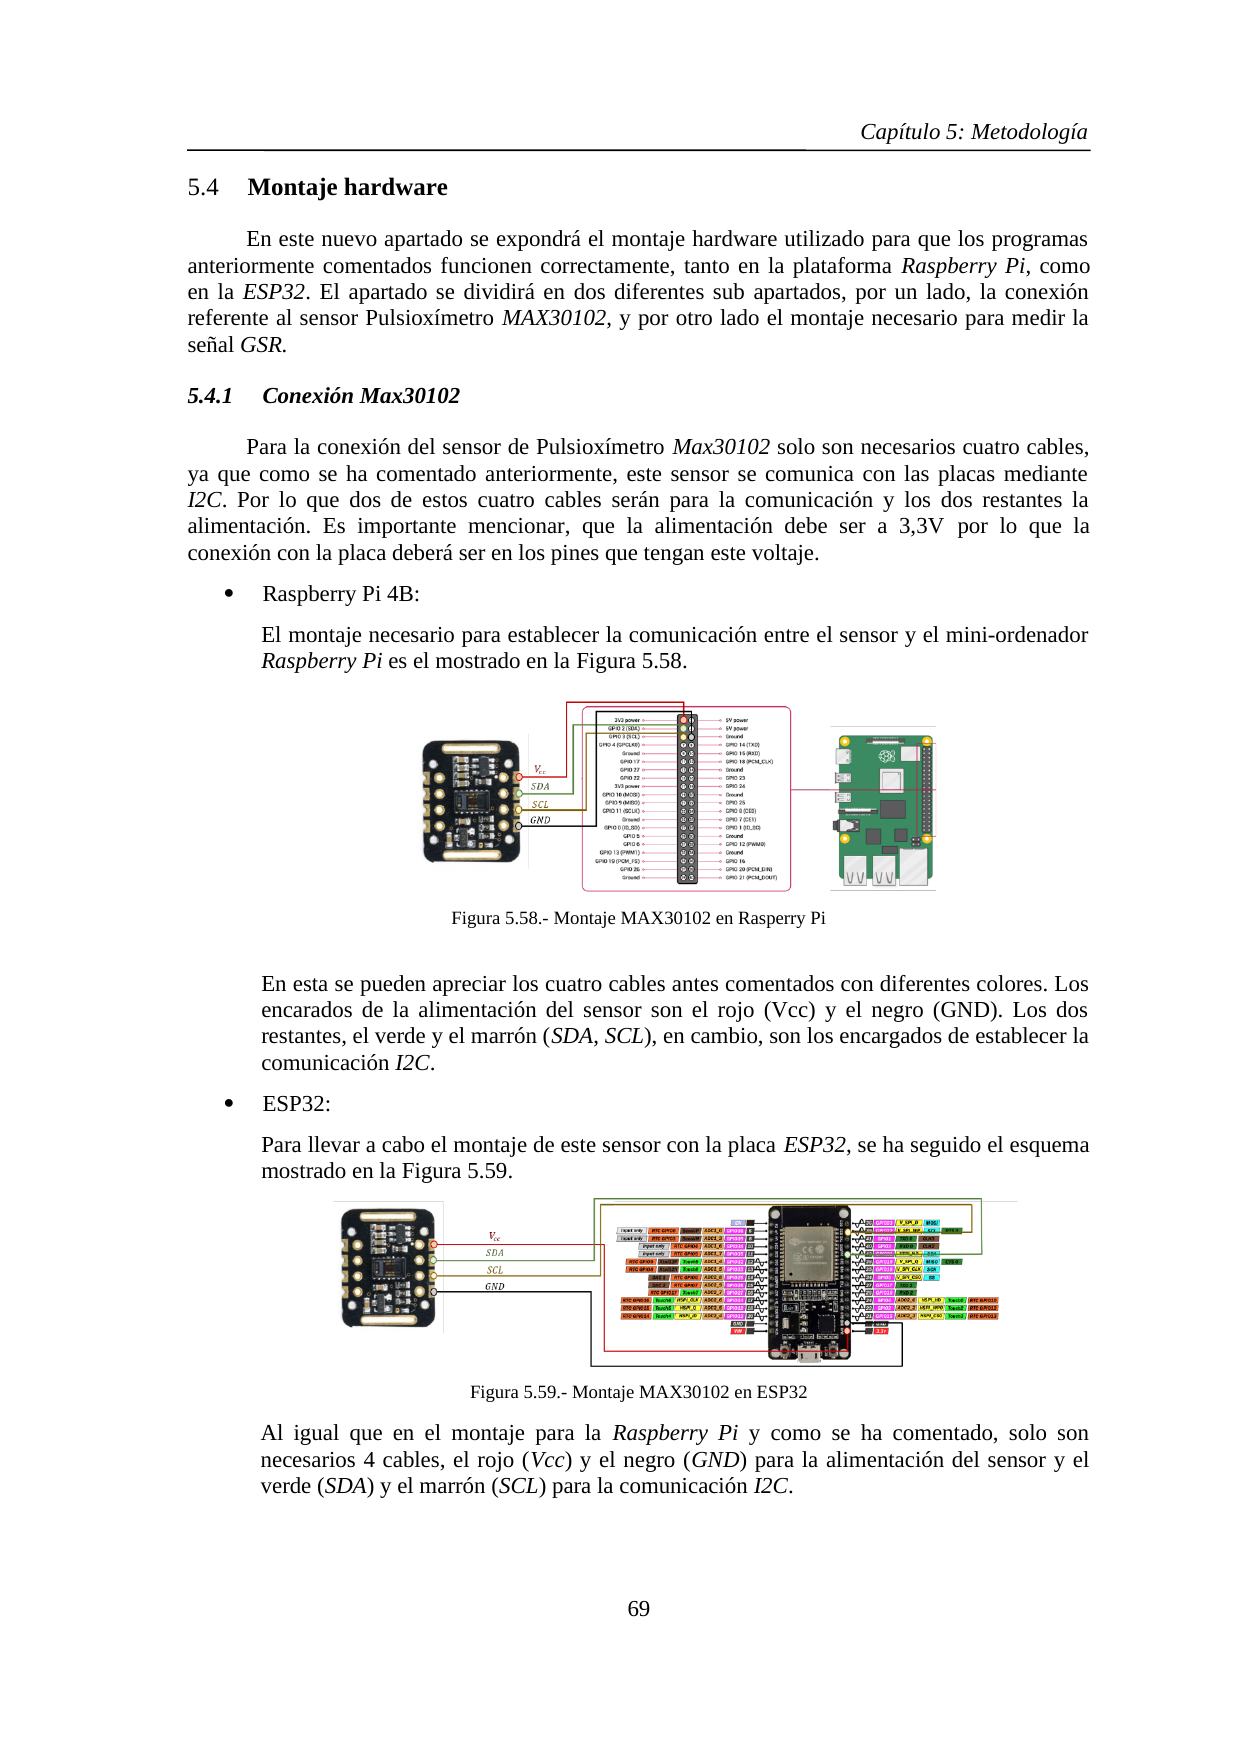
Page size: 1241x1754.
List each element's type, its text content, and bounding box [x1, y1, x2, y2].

picture [414, 688, 937, 893]
text Al igual que en el montaje para la Raspberry Pi y como se ha comentado, solo son necesarios 4 cables, el rojo (Vcc) y el negro (GND) para la alimentación del sensor y el verde (SDA) y el marrón (SCL) para la comunicación I2C. [260, 1419, 1090, 1498]
text Para la conexión del sensor de Pulsioxímetro Max30102 solo son necesarios cuatro cables, ya que como se ha comentado anteriormente, este sensor se comunica con las placas mediante I2C. Por lo que dos de estos cuatro cables serán para la comunicación y los dos restantes la alimentación. Es importante mencionar, que la alimentación debe ser a 3,3V por lo que la conexión con la placa deberá ser en los pines que tengan este voltaje. [187, 433, 1090, 565]
subtitle Conexión Max30102 [187, 382, 1090, 408]
list ESP32: [225, 1090, 1090, 1116]
text En esta se pueden apreciar los cuatro cables antes comentados con diferentes colores. Los encarados de la alimentación del sensor son el rojo (Vcc) y el negro (GND). Los dos restantes, el verde y el marrón (SDA, SCL), en cambio, son los encargados de establecer la comunicación I2C. [261, 970, 1090, 1075]
text En este nuevo apartado se expondrá el montaje hardware utilizado para que los programas anteriormente comentados funcionen correctamente, tanto en la plataforma Raspberry Pi, como en la ESP32. El apartado se dividirá en dos diferentes sub apartados, por un lado, la conexión referente al sensor Pulsioxímetro MAX30102, y por otro lado el montaje necesario para medir la señal GSR. [187, 225, 1090, 357]
picture [333, 1198, 1018, 1367]
list Raspberry Pi 4B: [225, 580, 1090, 606]
subtitle Montaje hardware [187, 172, 1090, 200]
